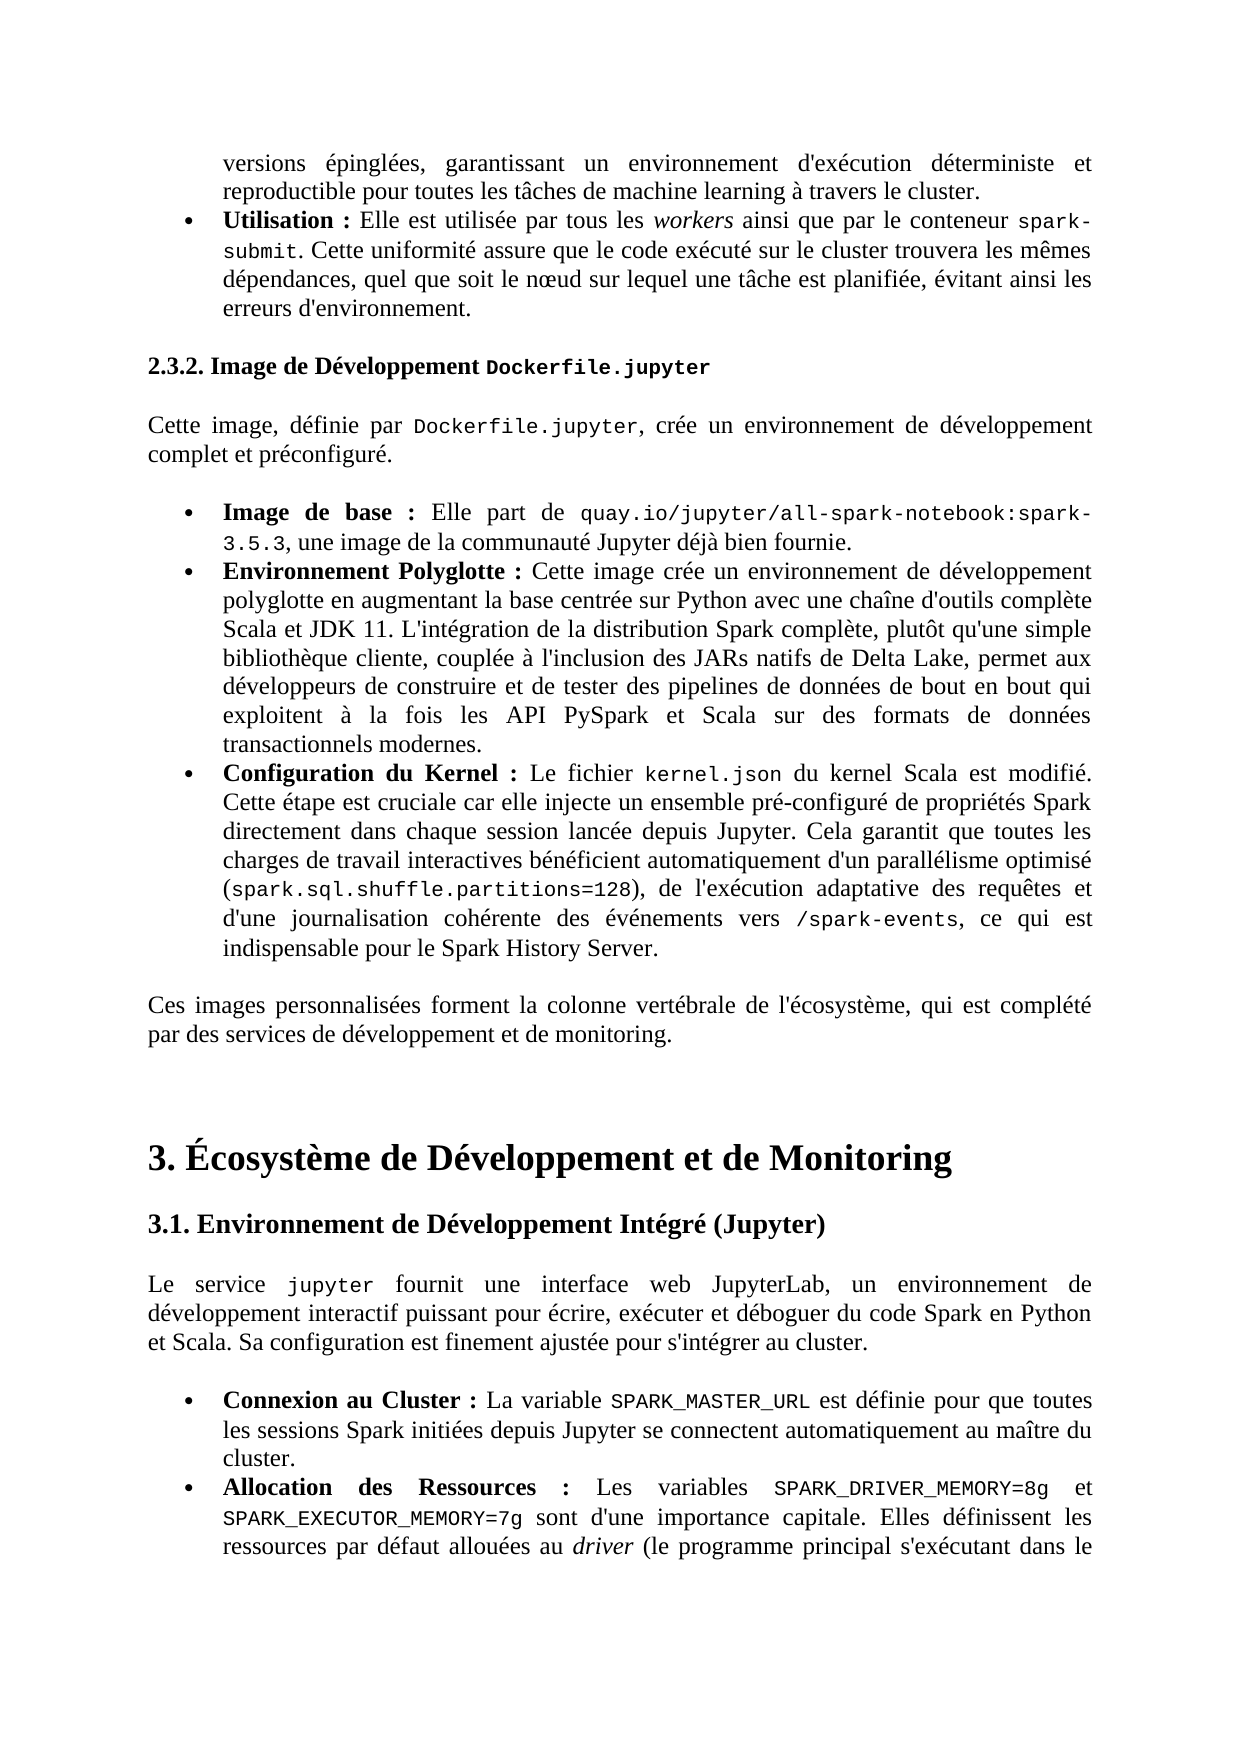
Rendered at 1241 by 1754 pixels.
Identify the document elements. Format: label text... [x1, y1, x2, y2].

text 3. Écosystème de Développement et de Monitoring [148, 1135, 1093, 1178]
list Configuration du Kernel : Le fichier kernel.json du kernel Scala est modifié. Cette étape est cruciale car elle injecte un ensemble pré-configuré de propriétés Spark directement dans chaque session lancée depuis Jupyter. Cela garantit que toutes les charges de travail interactives bénéficient automatiquement d'un parallélisme optimisé (spark.sql.shuffle.partitions=128), de l'exécution adaptative des requêtes et d'une journalisation cohérente des événements vers /spark-events, ce qui est indispensable pour le Spark History Server. [185, 758, 1093, 961]
text 2.3.2. Image de Développement Dockerfile.jupyter [148, 351, 1093, 381]
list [185, 1472, 1093, 1560]
text Le service jupyter fournit une interface web JupyterLab, un environnement de développement interactif puissant pour écrire, exécuter et déboguer du code Spark en Python et Scala. Sa configuration est finement ajustée pour s'intégrer au cluster. [148, 1269, 1093, 1356]
text Ces images personnalisées forment la colonne vertébrale de l'écosystème, qui est complété par des services de développement et de monitoring. [148, 991, 1093, 1048]
text Cette image, définie par Dockerfile.jupyter, crée un environnement de développement complet et préconfiguré. [148, 410, 1093, 468]
list Connexion au Cluster : La variable SPARK_MASTER_URL est définie pour que toutes les sessions Spark initiées depuis Jupyter se connectent automatiquement au maître du cluster. [185, 1385, 1093, 1472]
text 3.1. Environnement de Développement Intégré (Jupyter) [148, 1207, 1093, 1240]
list Environnement Polyglotte : Cette image crée un environnement de développement polyglotte en augmentant la base centrée sur Python avec une chaîne d'outils complète Scala et JDK 11. L'intégration de la distribution Spark complète, plutôt qu'une simple bibliothèque cliente, couplée à l'inclusion des JARs natifs de Delta Lake, permet aux développeurs de construire et de tester des pipelines de données de bout en bout qui exploitent à la fois les API PySpark et Scala sur des formats de données transactionnels modernes. [185, 556, 1093, 758]
list Image de base : Elle part de quay.io/jupyter/all-spark-notebook:spark-3.5.3, une image de la communauté Jupyter déjà bien fournie. [185, 497, 1093, 556]
list Utilisation : Elle est utilisée par tous les workers ainsi que par le conteneur spark-submit. Cette uniformité assure que le code exécuté sur le cluster trouvera les mêmes dépendances, quel que soit le nœud sur lequel une tâche est planifiée, évitant ainsi les erreurs d'environnement. [185, 205, 1093, 322]
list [185, 148, 1093, 205]
